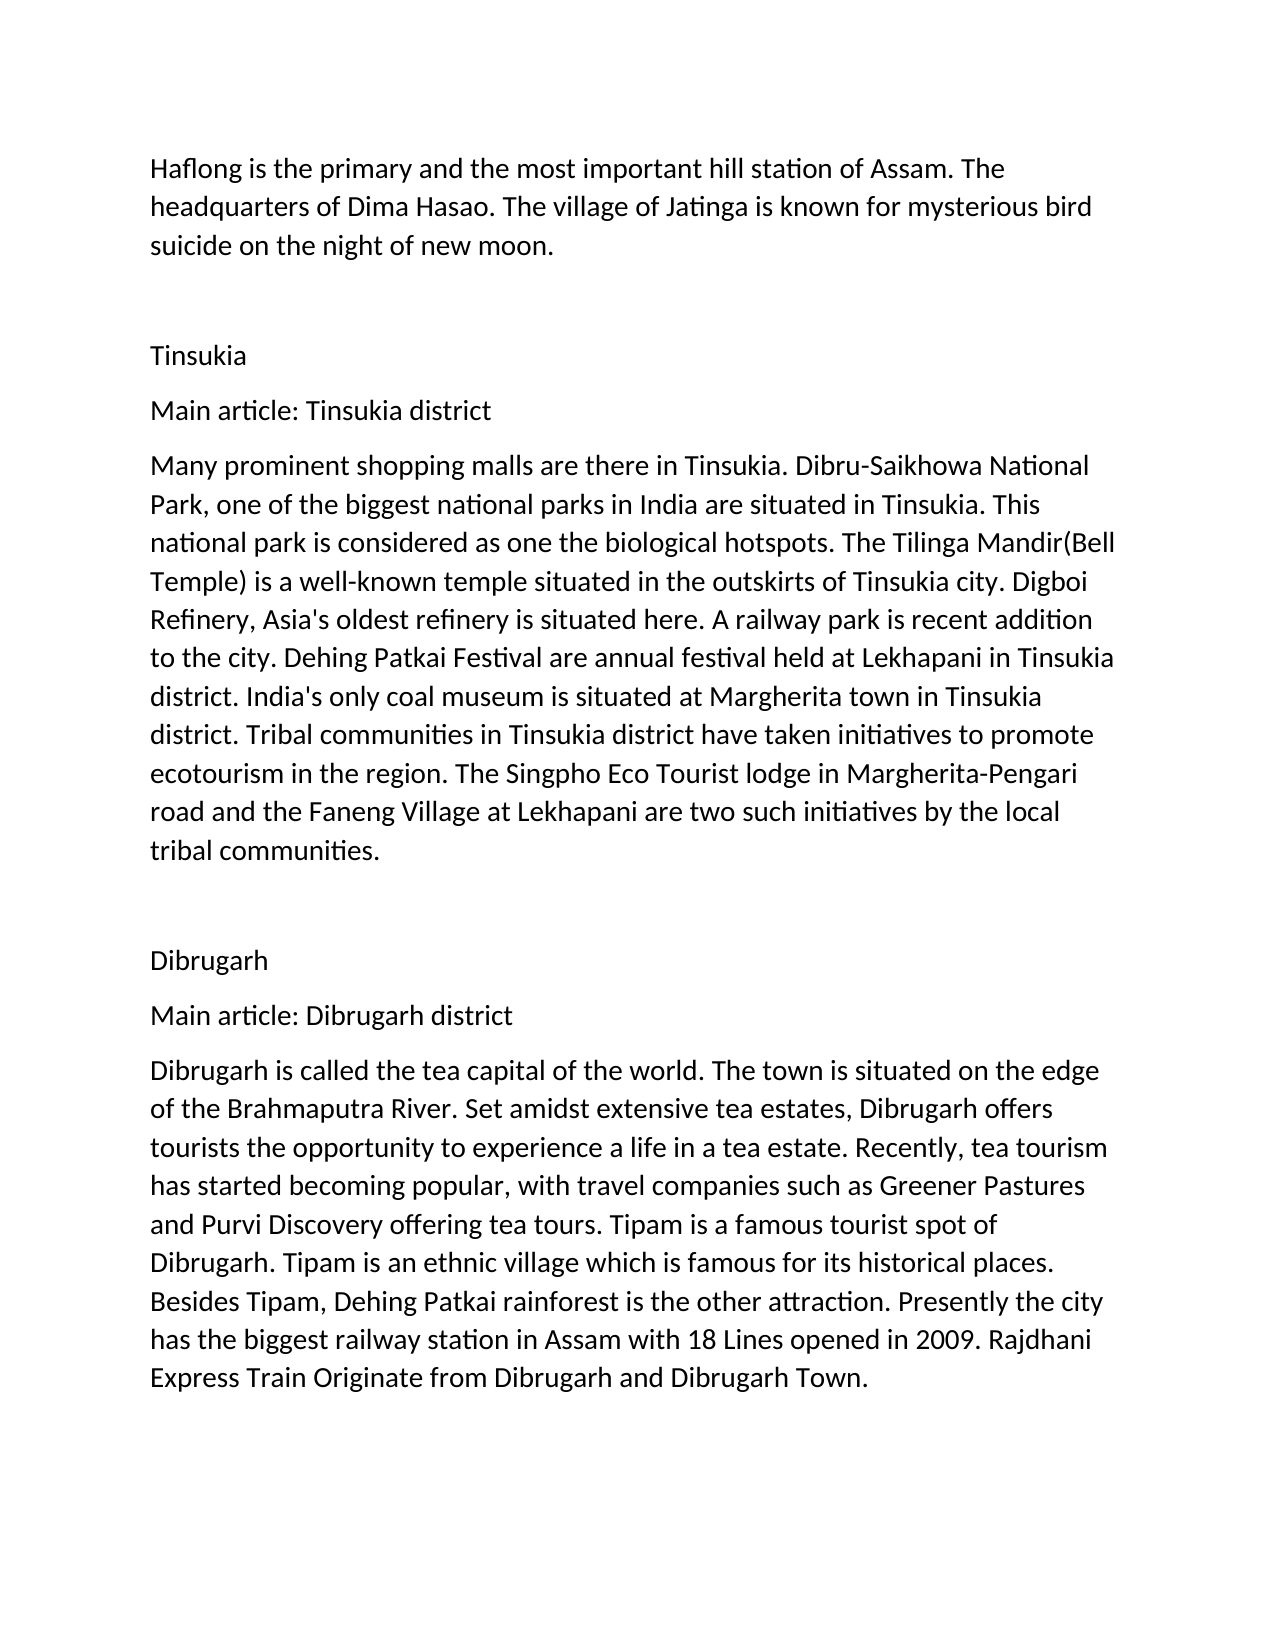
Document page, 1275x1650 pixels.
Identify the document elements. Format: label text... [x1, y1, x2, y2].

text Dibrugarh is called the tea capital of the world. The town is situated on the edge of the Brahmaputra River. Set amidst extensive tea estates, Dibrugarh offers tourists the opportunity to experience a life in a tea estate. Recently, tea tourism has started becoming popular, with travel companies such as Greener Pastures and Purvi Discovery offering tea tours. Tipam is a famous tourist spot of Dibrugarh. Tipam is an ethnic village which is famous for its historical places. Besides Tipam, Dehing Patkai rainforest is the other attraction. Presently the city has the biggest railway station in Assam with 18 Lines opened in 2009. Rajdhani Express Train Originate from Dibrugarh and Dibrugarh Town. [150, 1052, 1125, 1395]
text Dibrugarh [150, 942, 1125, 977]
text Main article: Dibrugarh district [150, 997, 1125, 1033]
text Main article: Tinsukia district [150, 392, 1125, 428]
text Tinsukia [150, 337, 1125, 373]
text Many prominent shopping malls are there in Tinsukia. Dibru-Saikhowa National Park, one of the biggest national parks in India are situated in Tinsukia. This national park is considered as one the biological hotspots. The Tilinga Mandir(Bell Temple) is a well-known temple situated in the outskirts of Tinsukia city. Digboi Refinery, Asia's oldest refinery is situated here. A railway park is recent addition to the city. Dehing Patkai Festival are annual festival held at Lekhapani in Tinsukia district. India's only coal museum is situated at Margherita town in Tinsukia district. Tribal communities in Tinsukia district have taken initiatives to promote ecotourism in the region. The Singpho Eco Tourist lodge in Margherita-Pengari road and the Faneng Village at Lekhapani are two such initiatives by the local tribal communities. [150, 447, 1125, 867]
text Haflong is the primary and the most important hill station of Assam. The headquarters of Dima Hasao. The village of Jatinga is known for mysterious bird suicide on the night of new moon. [150, 150, 1125, 262]
